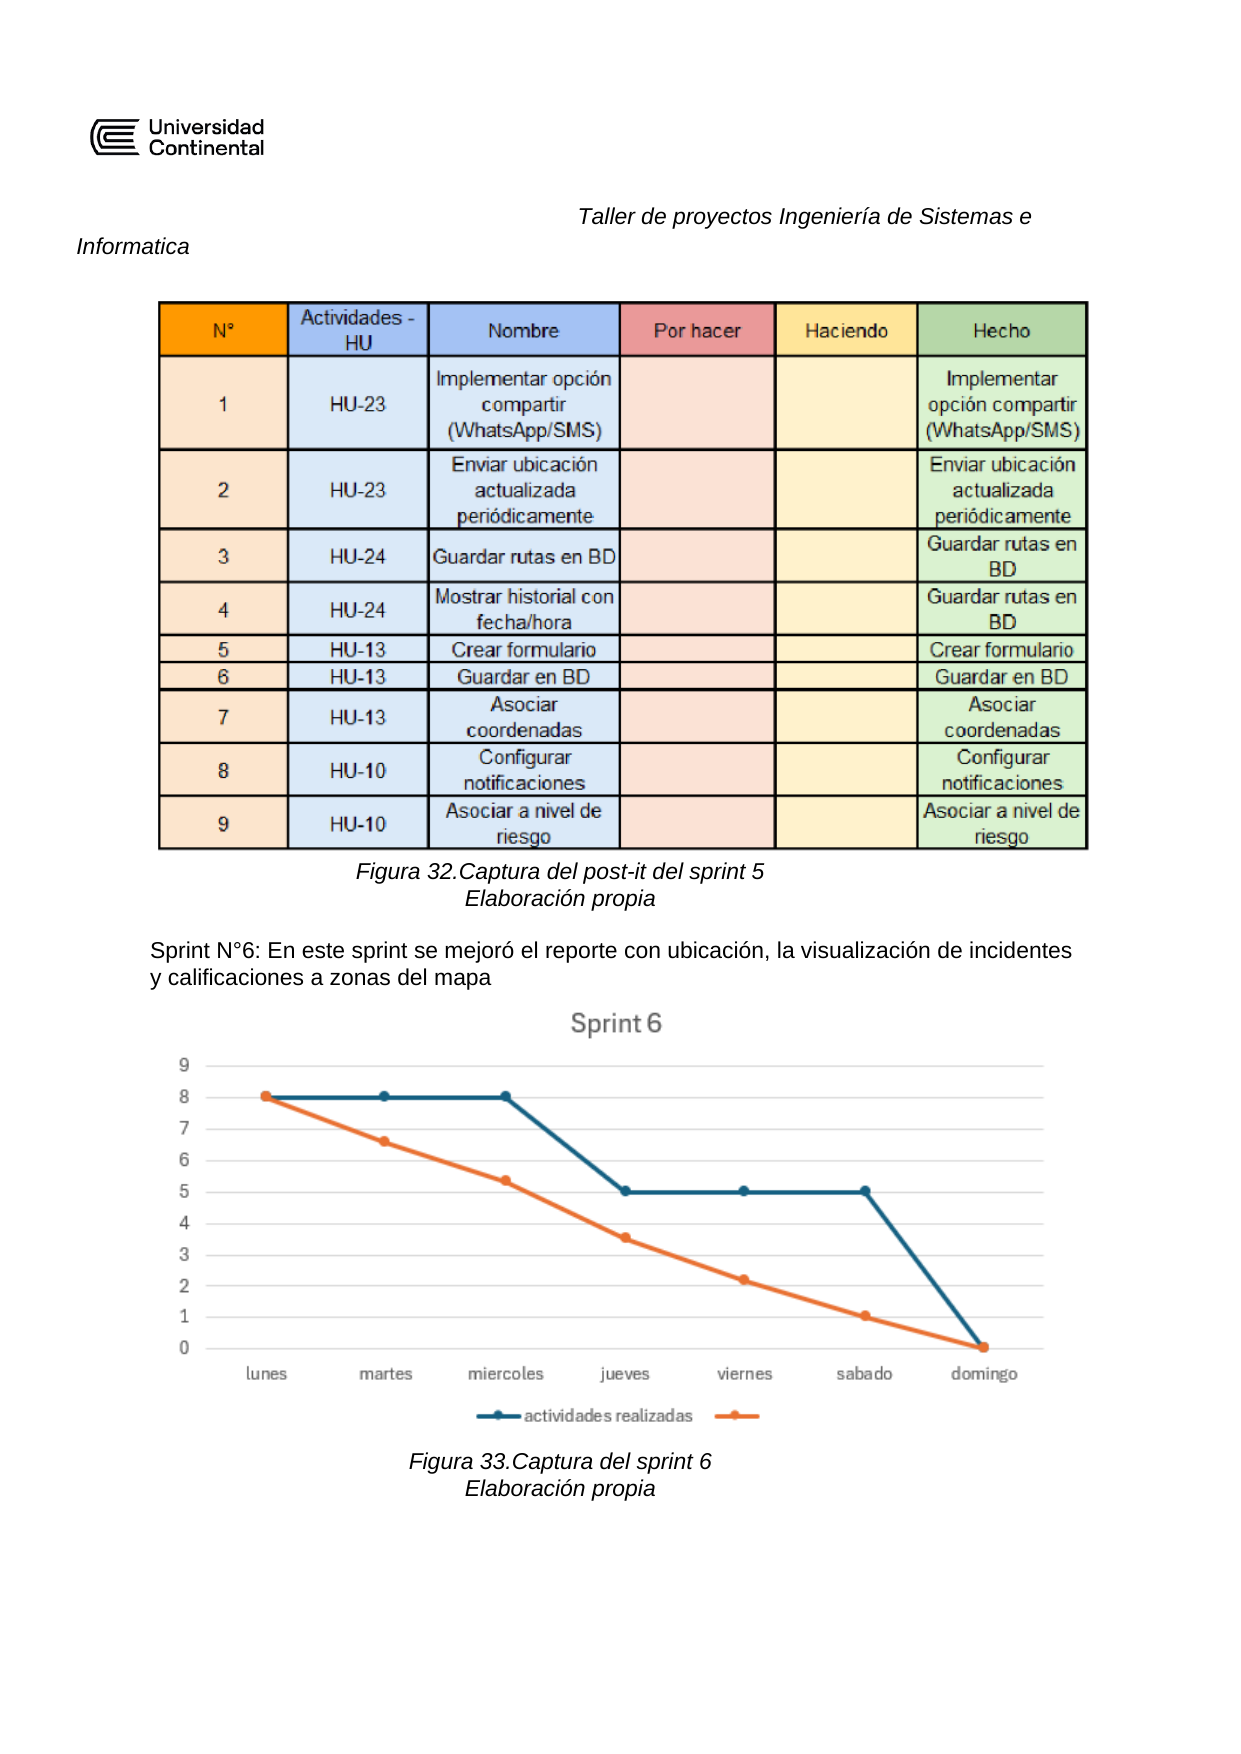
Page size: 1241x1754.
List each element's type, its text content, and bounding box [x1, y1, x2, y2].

picture [150, 293, 1091, 859]
text Elaboración propia [32, 884, 1090, 911]
text Figura 33.Captura del sprint 6 [32, 1448, 1090, 1475]
text Sprint N°6: En este sprint se mejoró el reporte con ubicación, la visualización de incidentes y calificaciones a zonas del mapa [150, 937, 1090, 990]
text Elaboración propia [32, 1475, 1090, 1501]
picture [76, 75, 279, 200]
text Figura 32.Captura del post-it del sprint 5 [32, 858, 1090, 884]
picture [150, 990, 1091, 1449]
